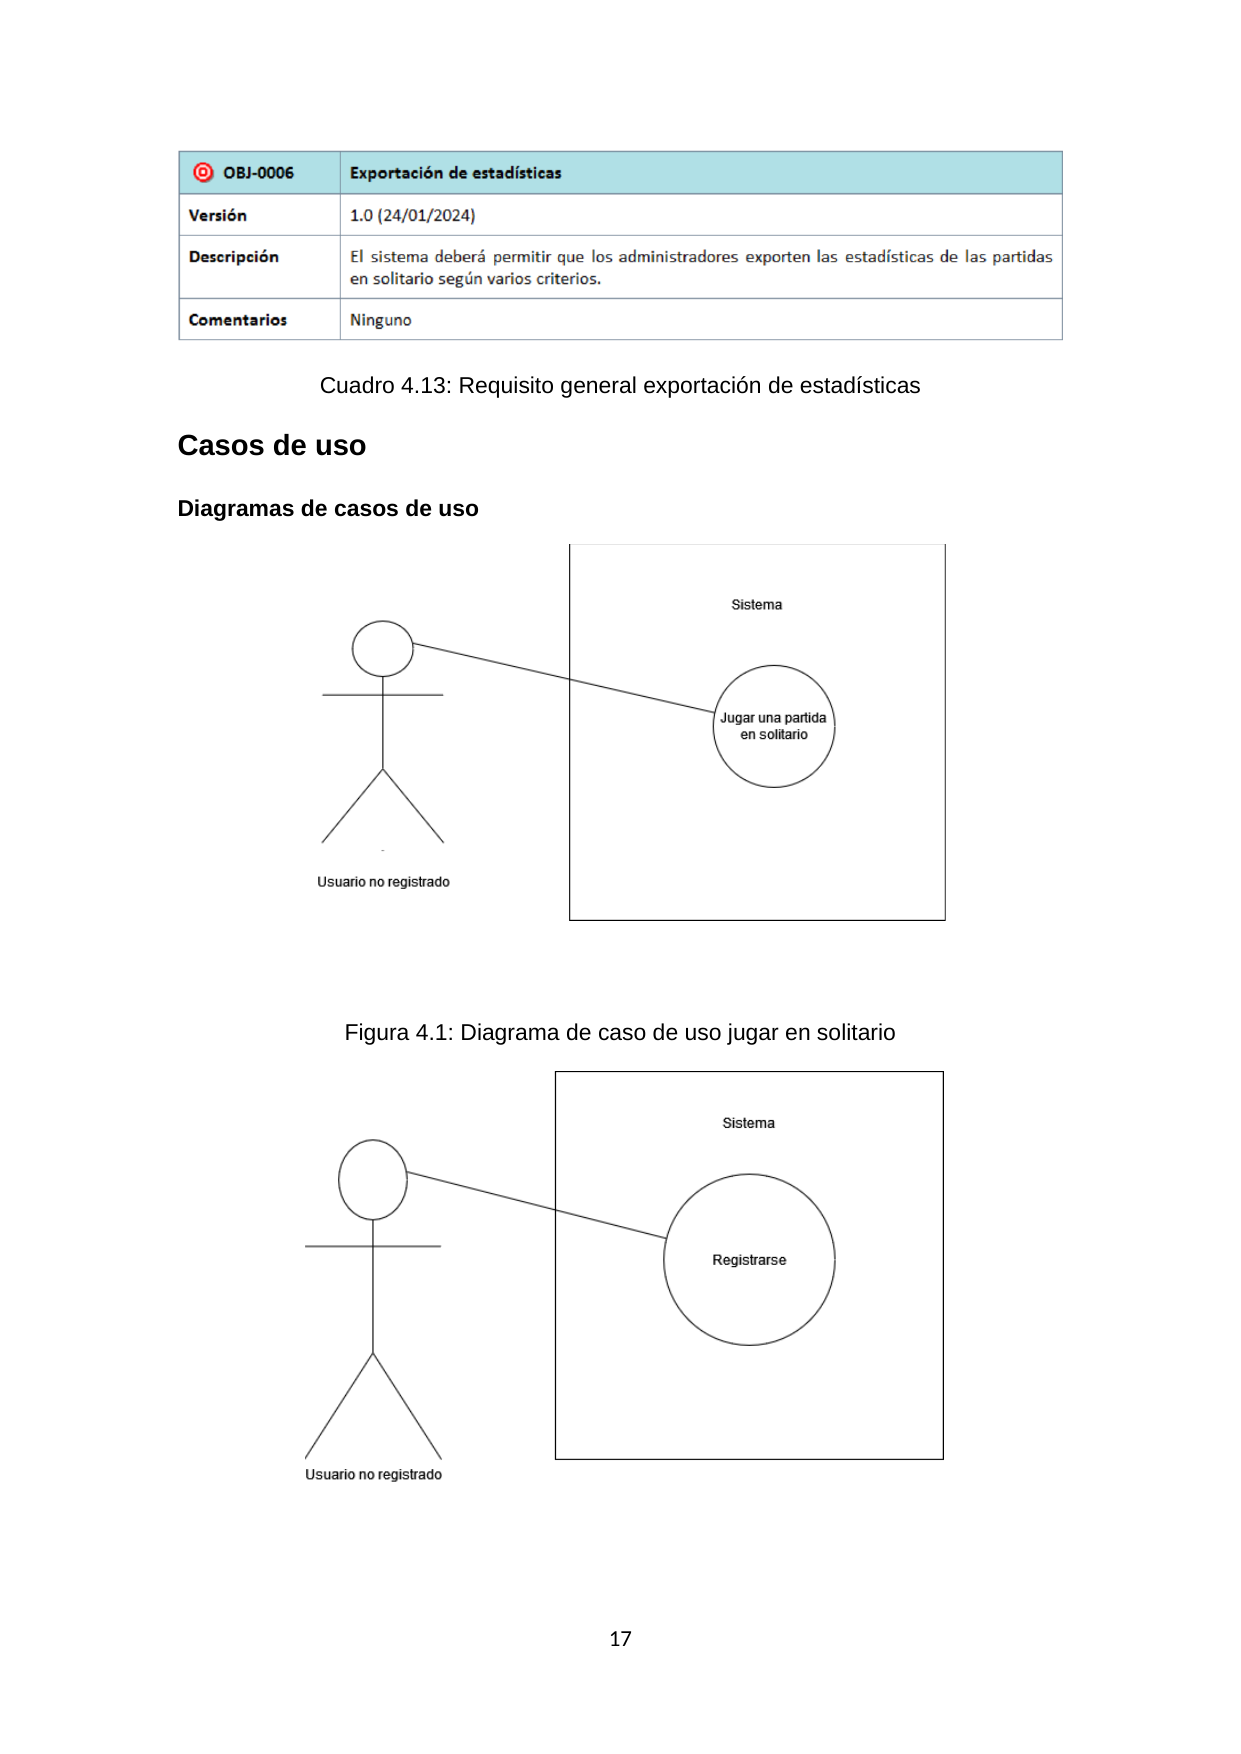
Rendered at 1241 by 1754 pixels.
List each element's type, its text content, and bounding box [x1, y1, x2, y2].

picture [306, 544, 946, 921]
picture [305, 1071, 944, 1484]
text Diagramas de casos de uso [177, 495, 1063, 522]
text Cuadro 4.13: Requisito general exportación de estadísticas [177, 372, 1063, 399]
text Casos de uso [177, 428, 1063, 462]
picture [177, 147, 1063, 343]
text Figura 4.1: Diagrama de caso de uso jugar en solitario [177, 1019, 1063, 1046]
